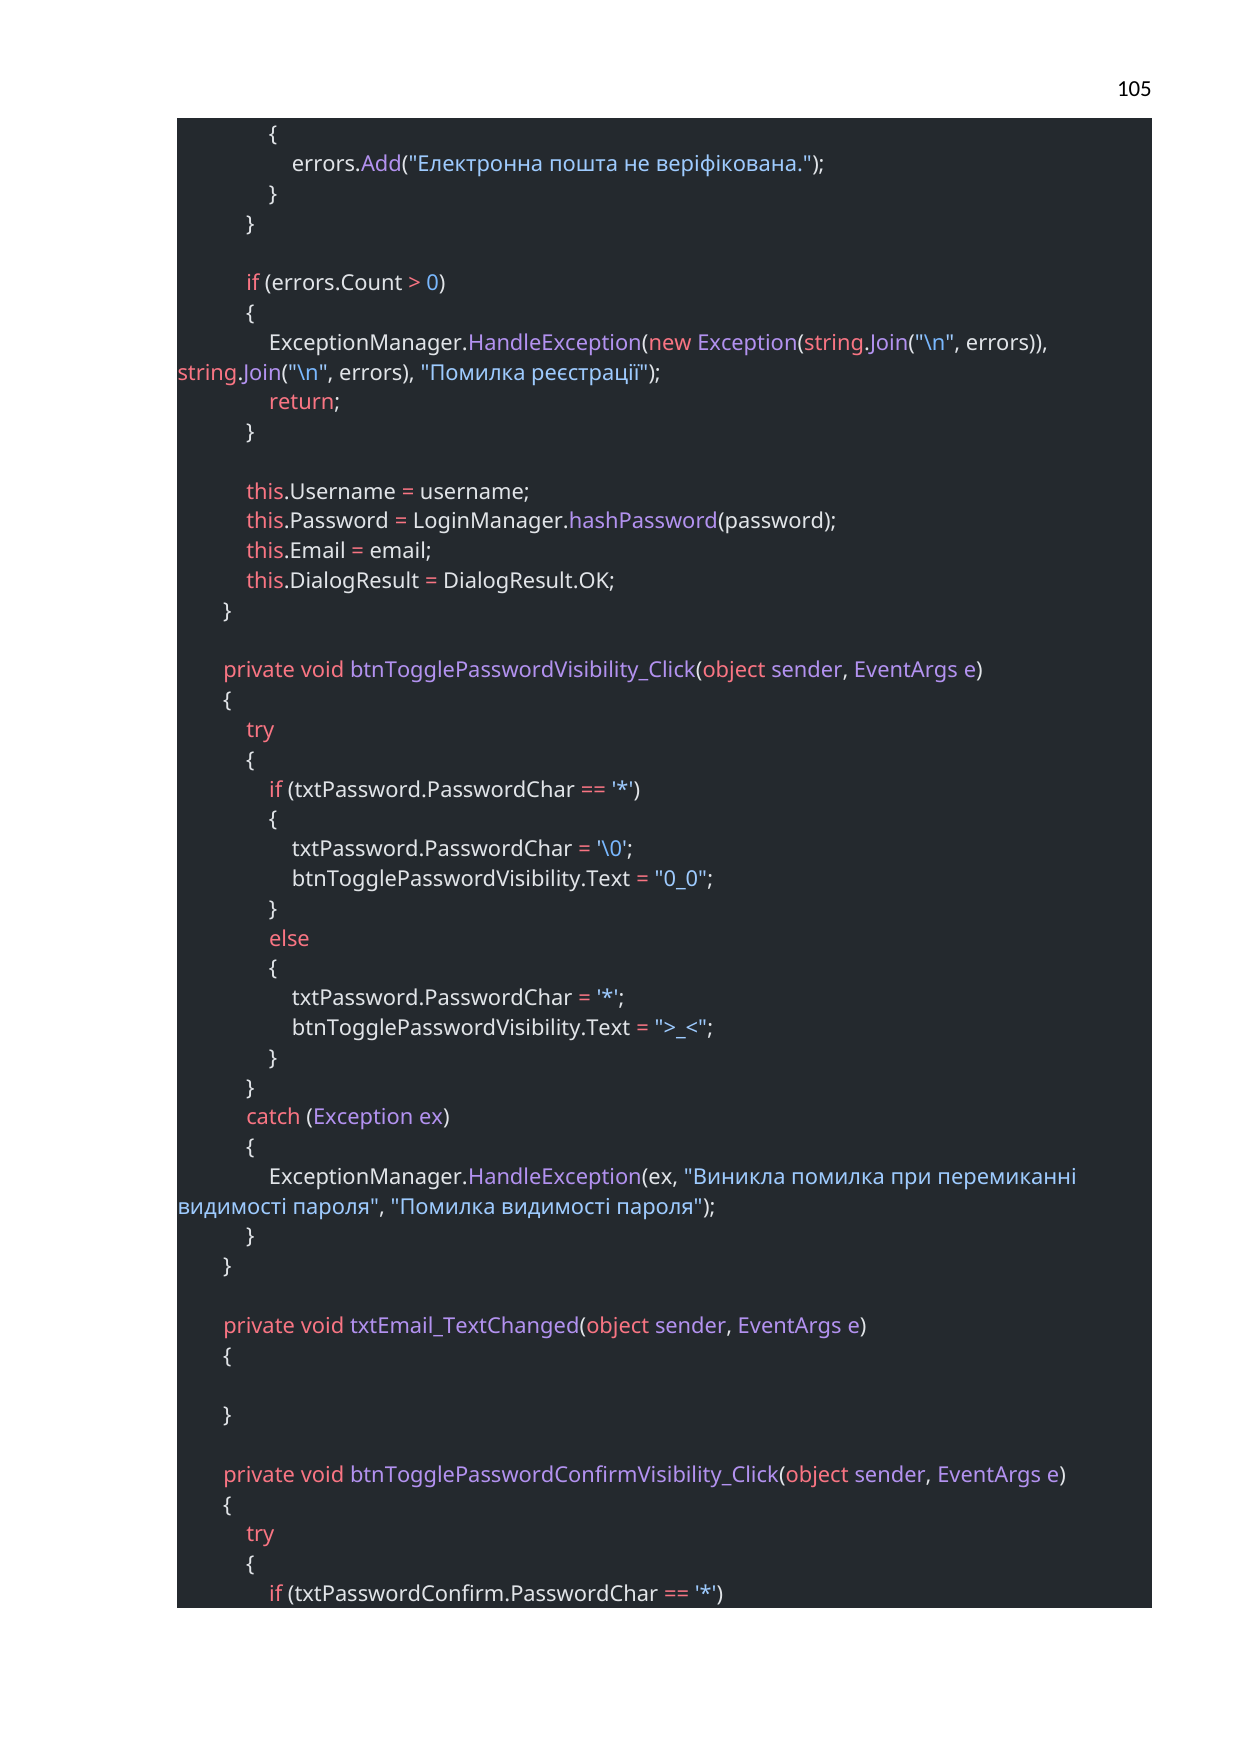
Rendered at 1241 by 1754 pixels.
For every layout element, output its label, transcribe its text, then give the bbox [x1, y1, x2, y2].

text else [177, 922, 1152, 952]
text txtPassword.PasswordChar = '\0'; [177, 833, 1152, 863]
text private void btnTogglePasswordVisibility_Click(object sender, EventArgs e) [177, 654, 1152, 684]
text } [177, 1399, 1152, 1429]
text { [177, 1488, 1152, 1518]
text { [177, 1339, 1152, 1369]
text errors.Add("Електронна пошта не веріфікована."); [177, 148, 1152, 178]
text this.DialogResult = DialogResult.OK; [177, 565, 1152, 595]
text if (txtPasswordConfirm.PasswordChar == '*') [177, 1578, 1152, 1608]
text try [177, 1518, 1152, 1548]
text ExceptionManager.HandleException(ex, "Виникла помилка при перемиканні видимості пароля", "Помилка видимості пароля"); [177, 1161, 1152, 1220]
text } [177, 1250, 1152, 1280]
text this.Email = email; [177, 535, 1152, 565]
text { [177, 803, 1152, 833]
text { [177, 744, 1152, 773]
text { [177, 684, 1152, 714]
text this.Password = LoginManager.hashPassword(password); [177, 505, 1152, 535]
text { [177, 952, 1152, 982]
text catch (Exception ex) [177, 1101, 1152, 1131]
text } [177, 178, 1152, 207]
text private void txtEmail_TextChanged(object sender, EventArgs e) [177, 1310, 1152, 1339]
text } [177, 893, 1152, 922]
text { [177, 1131, 1152, 1161]
text } [177, 595, 1152, 624]
text } [177, 1220, 1152, 1250]
text } [177, 1042, 1152, 1071]
text } [177, 1071, 1152, 1101]
text ExceptionManager.HandleException(new Exception(string.Join("\n", errors)), string.Join("\n", errors), "Помилка реєстрації"); [177, 327, 1152, 386]
text { [177, 118, 1152, 148]
text btnTogglePasswordVisibility.Text = "0_0"; [177, 863, 1152, 893]
text } [177, 416, 1152, 446]
text if (txtPassword.PasswordChar == '*') [177, 773, 1152, 803]
text return; [177, 386, 1152, 416]
text this.Username = username; [177, 476, 1152, 505]
text try [177, 714, 1152, 744]
text if (errors.Count > 0) [177, 267, 1152, 297]
text { [177, 1548, 1152, 1578]
text txtPassword.PasswordChar = '*'; [177, 982, 1152, 1012]
text } [177, 207, 1152, 237]
text btnTogglePasswordVisibility.Text = ">_<"; [177, 1012, 1152, 1042]
text private void btnTogglePasswordConfirmVisibility_Click(object sender, EventArgs e) [177, 1459, 1152, 1488]
text { [177, 297, 1152, 327]
